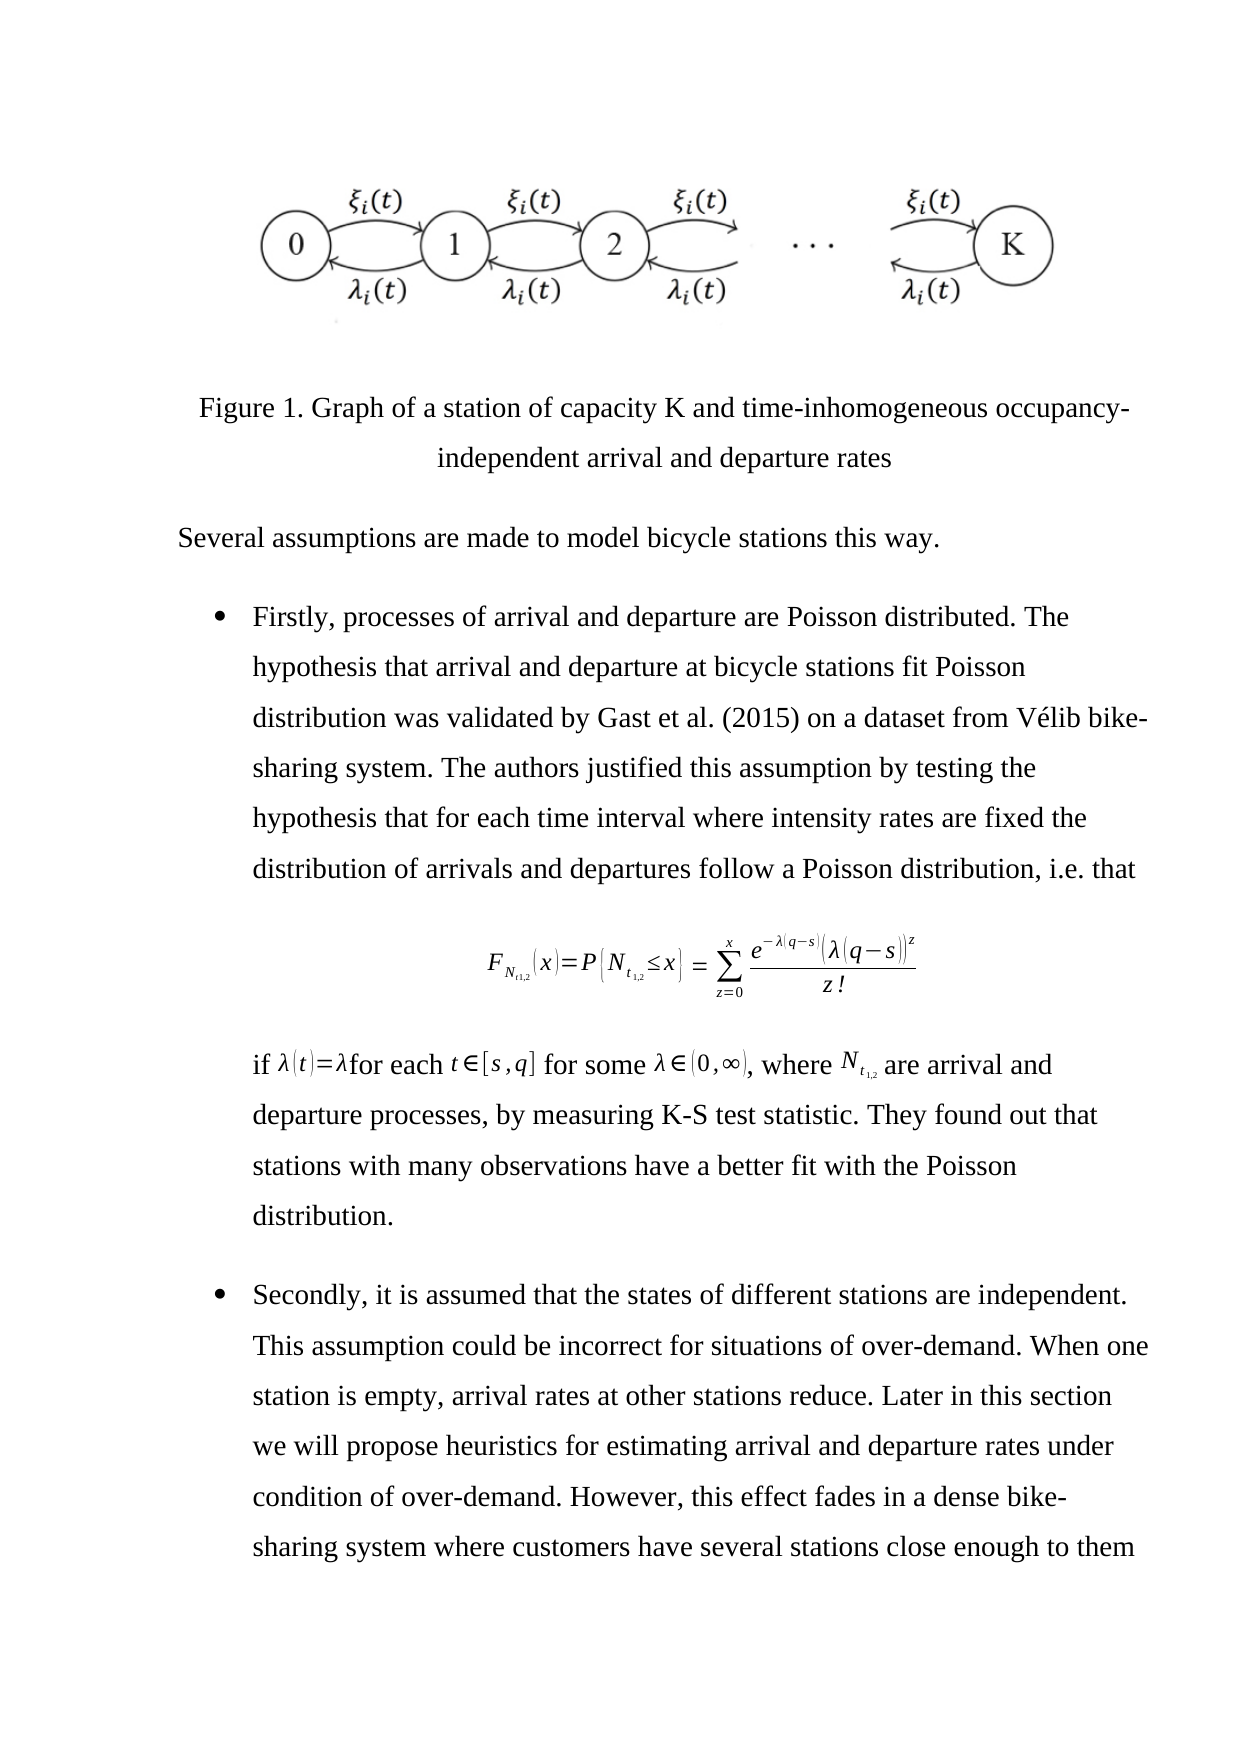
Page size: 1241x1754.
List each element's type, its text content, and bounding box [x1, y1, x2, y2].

text if for each for some , where are arrival and departure processes, by measuring K-S test statistic. They found out that stations with many observations have a better fit with the Poisson distribution. [252, 1047, 1152, 1232]
text = [252, 930, 1152, 1001]
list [215, 1277, 1152, 1563]
text Several assumptions are made to model bicycle stations this way. [177, 520, 1152, 553]
picture [177, 118, 1152, 374]
text Figure 1. Graph of a station of capacity K and time-inhomogeneous occupancy-independent arrival and departure rates [177, 374, 1152, 474]
list Firstly, processes of arrival and departure are Poisson distributed. The hypothesis that arrival and departure at bicycle stations fit Poisson distribution was validated by Gast et al. (2015) on a dataset from Vélib bike-sharing system. The authors justified this assumption by testing the hypothesis that for each time interval where intensity rates are fixed the distribution of arrivals and departures follow a Poisson distribution, i.e. that [215, 599, 1152, 884]
